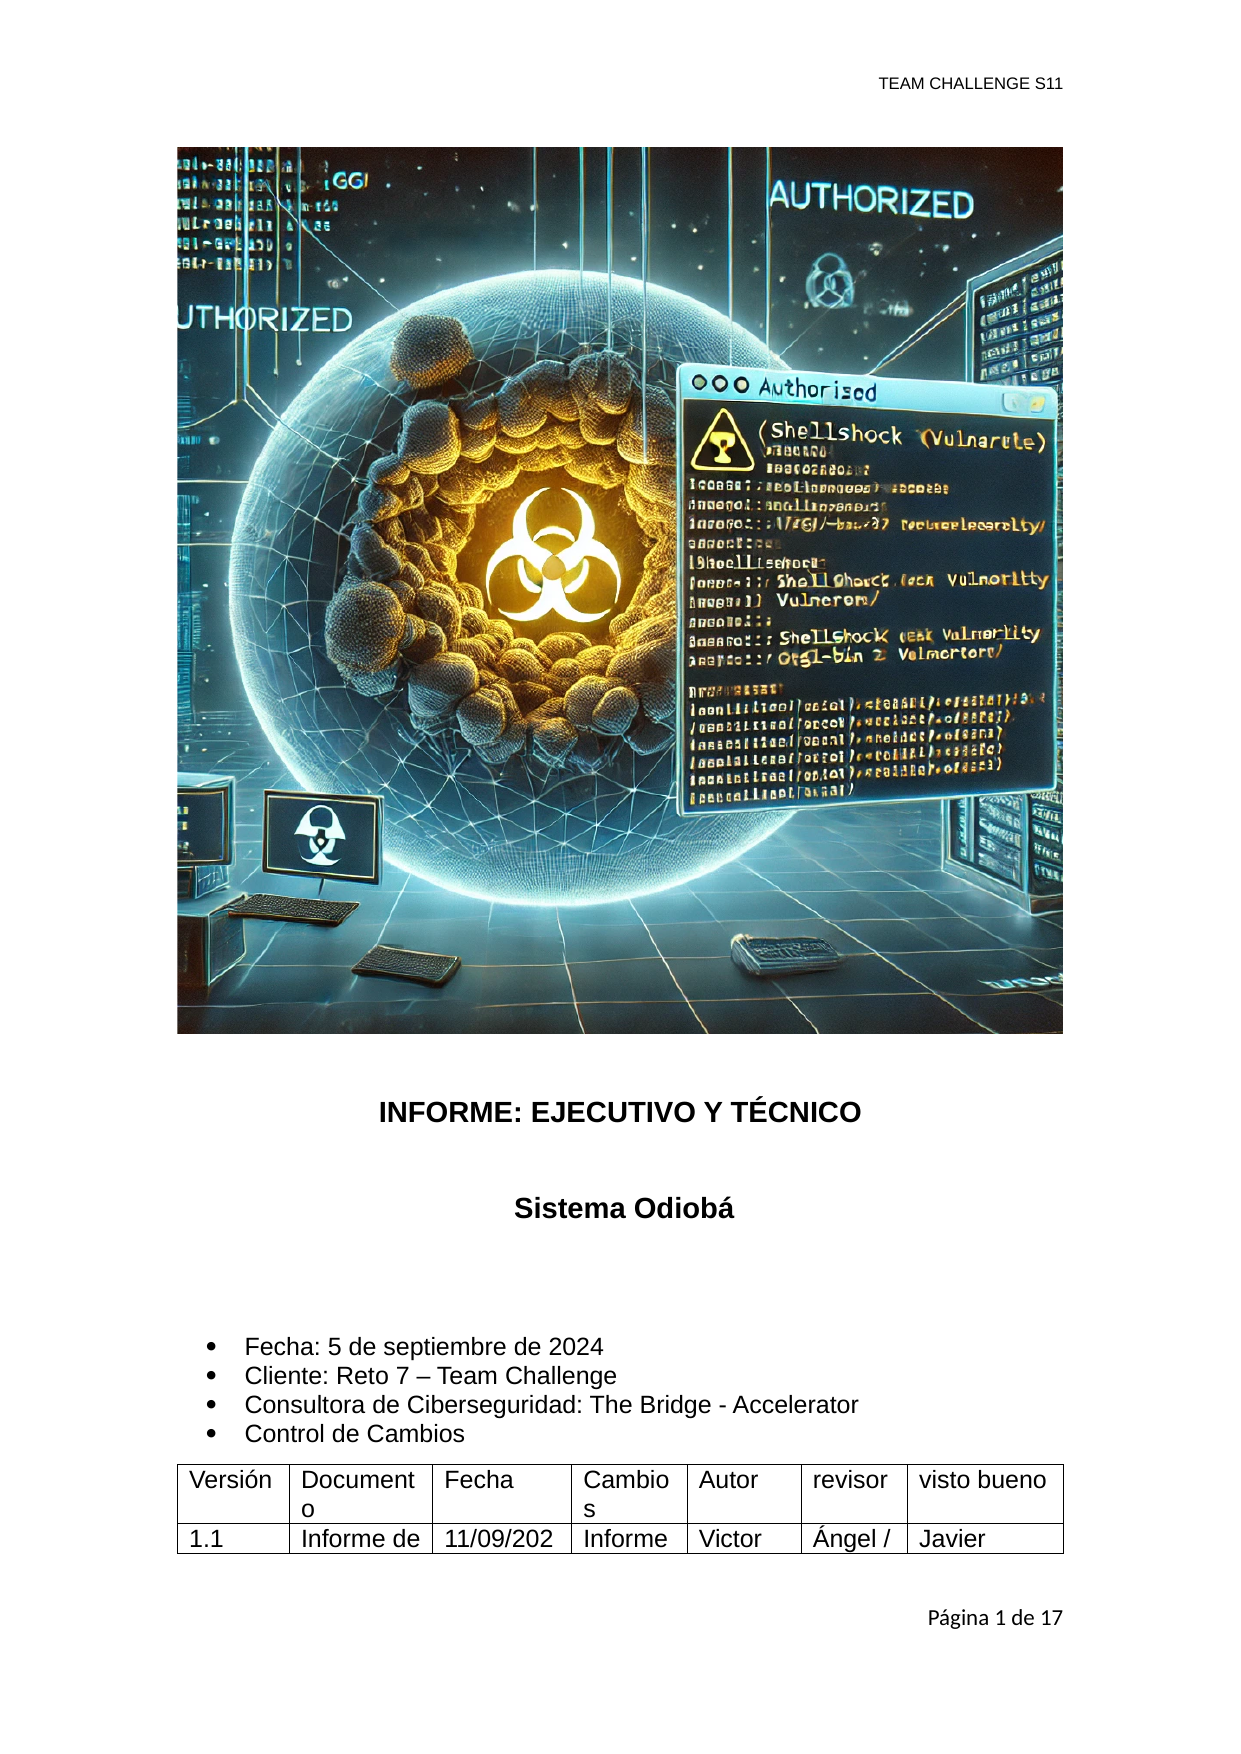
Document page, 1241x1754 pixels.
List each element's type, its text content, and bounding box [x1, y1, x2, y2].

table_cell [290, 1524, 432, 1553]
list Cliente: Reto 7 – Team Challenge [207, 1361, 1063, 1390]
text Sistema Odiobá [177, 1191, 1063, 1225]
text INFORME: EJECUTIVO Y TÉCNICO [177, 1096, 1063, 1129]
table_header Fecha [433, 1465, 571, 1523]
table_header visto bueno [908, 1465, 1063, 1523]
table_cell Javier Tomás [908, 1524, 1063, 1553]
table_header Versión [178, 1465, 289, 1523]
table_header Autor [688, 1465, 801, 1523]
picture [177, 661, 185, 683]
table_cell 11/09/2024 [433, 1524, 571, 1553]
table_cell Victor Martínez [688, 1524, 801, 1553]
list Consultora de Ciberseguridad: The Bridge - Accelerator [207, 1390, 1063, 1419]
table_header Documento [290, 1465, 432, 1523]
list Control de Cambios [207, 1419, 1063, 1448]
picture [177, 147, 1063, 1034]
list Fecha: 5 de septiembre de 2024 [207, 1332, 1063, 1361]
table_cell 1.1 [178, 1524, 289, 1553]
table_header revisor [802, 1465, 907, 1523]
table_header Cambios [572, 1465, 687, 1523]
table_cell Informe inicial [572, 1524, 687, 1553]
table_cell Ángel / Joseba [802, 1524, 907, 1553]
